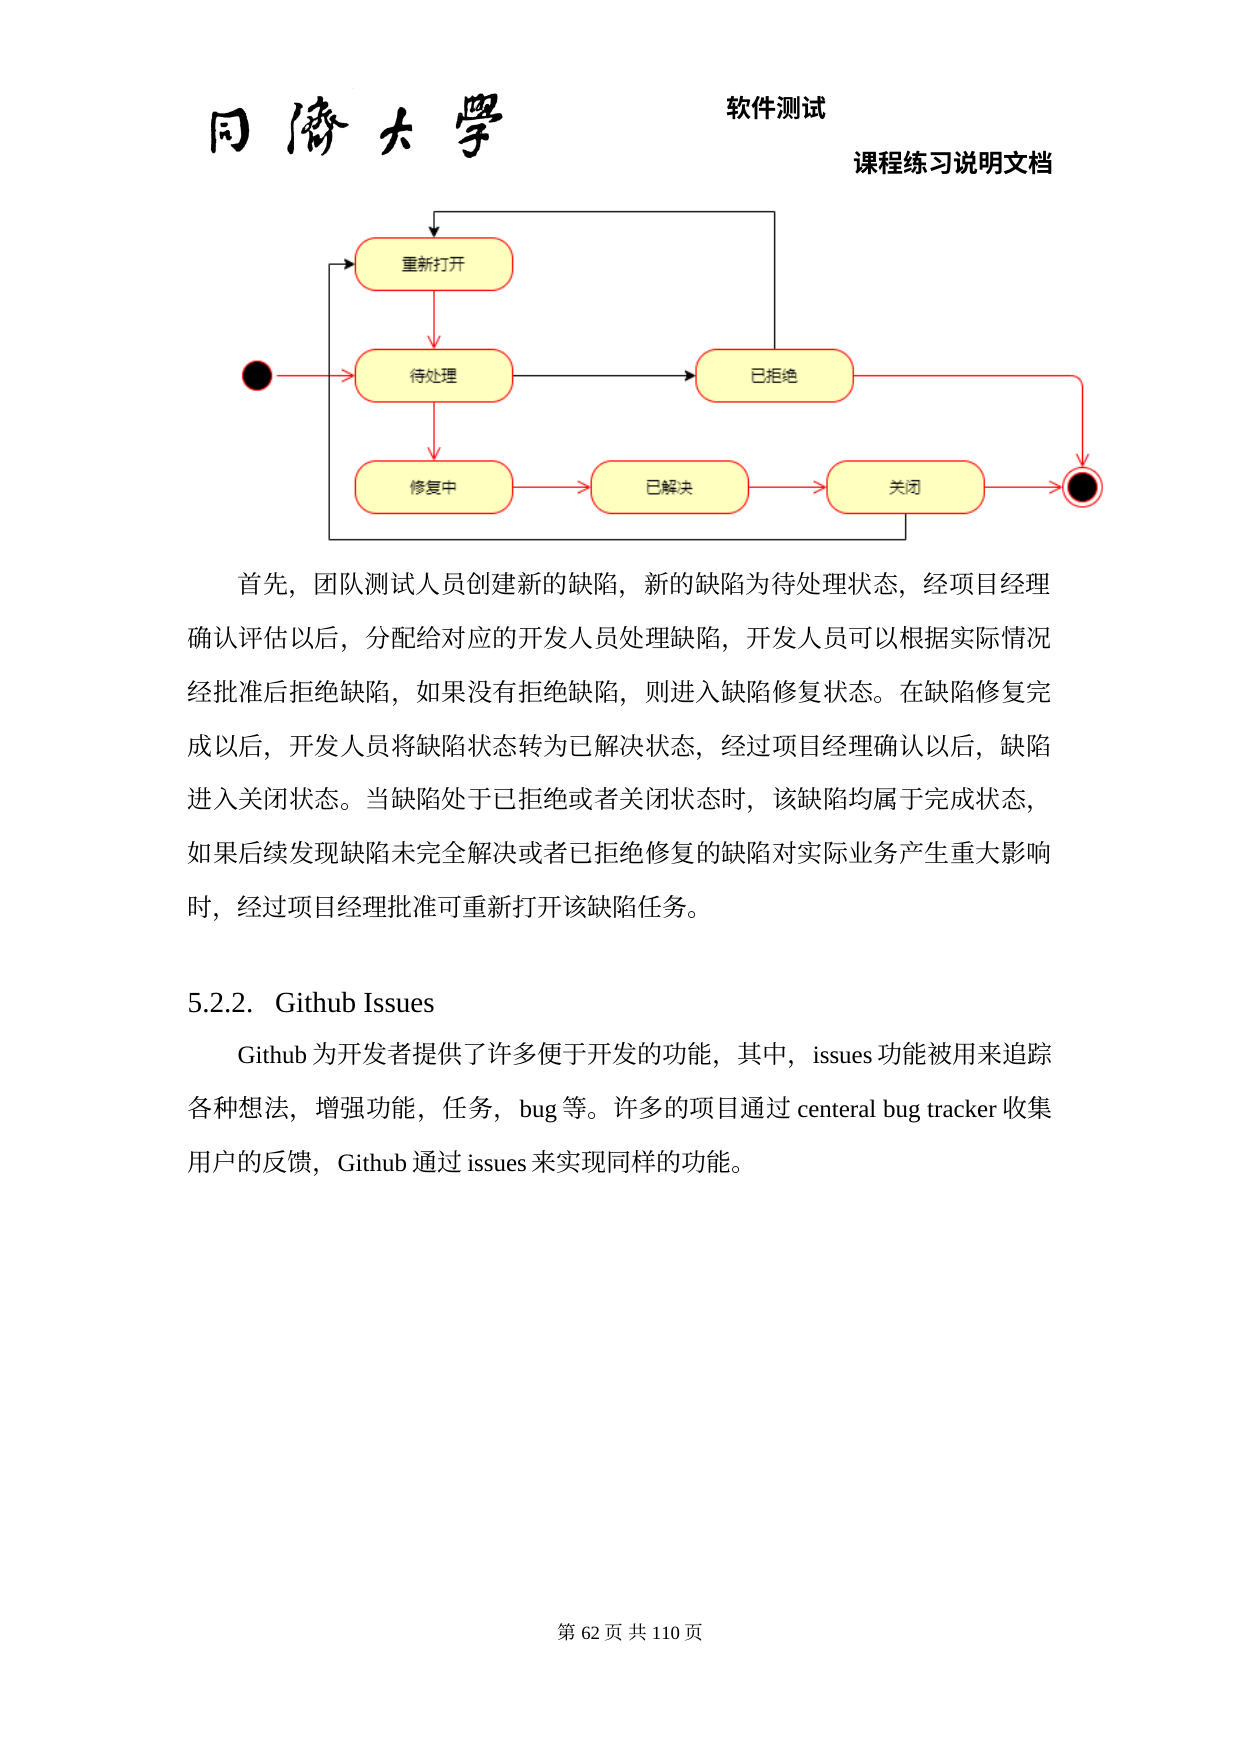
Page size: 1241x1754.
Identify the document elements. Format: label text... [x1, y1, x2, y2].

picture [237, 202, 1103, 551]
text 首先，团队测试人员创建新的缺陷，新的缺陷为待处理状态，经项目经理确认评估以后，分配给对应的开发人员处理缺陷，开发人员可以根据实际情况经批准后拒绝缺陷，如果没有拒绝缺陷，则进入缺陷修复状态。在缺陷修复完成以后，开发人员将缺陷状态转为已解决状态，经过项目经理确认以后，缺陷进入关闭状态。当缺陷处于已拒绝或者关闭状态时，该缺陷均属于完成状态，如果后续发现缺陷未完全解决或者已拒绝修复的缺陷对实际业务产生重大影响时，经过项目经理批准可重新打开该缺陷任务。 [187, 565, 1053, 924]
text Github为开发者提供了许多便于开发的功能，其中，issues功能被用来追踪各种想法，增强功能，任务，bug等。许多的项目通过centeral bug tracker收集用户的反馈，Github通过issues来实现同样的功能。 [187, 1035, 1053, 1179]
subtitle Github Issues [187, 985, 1053, 1018]
picture [188, 86, 520, 165]
